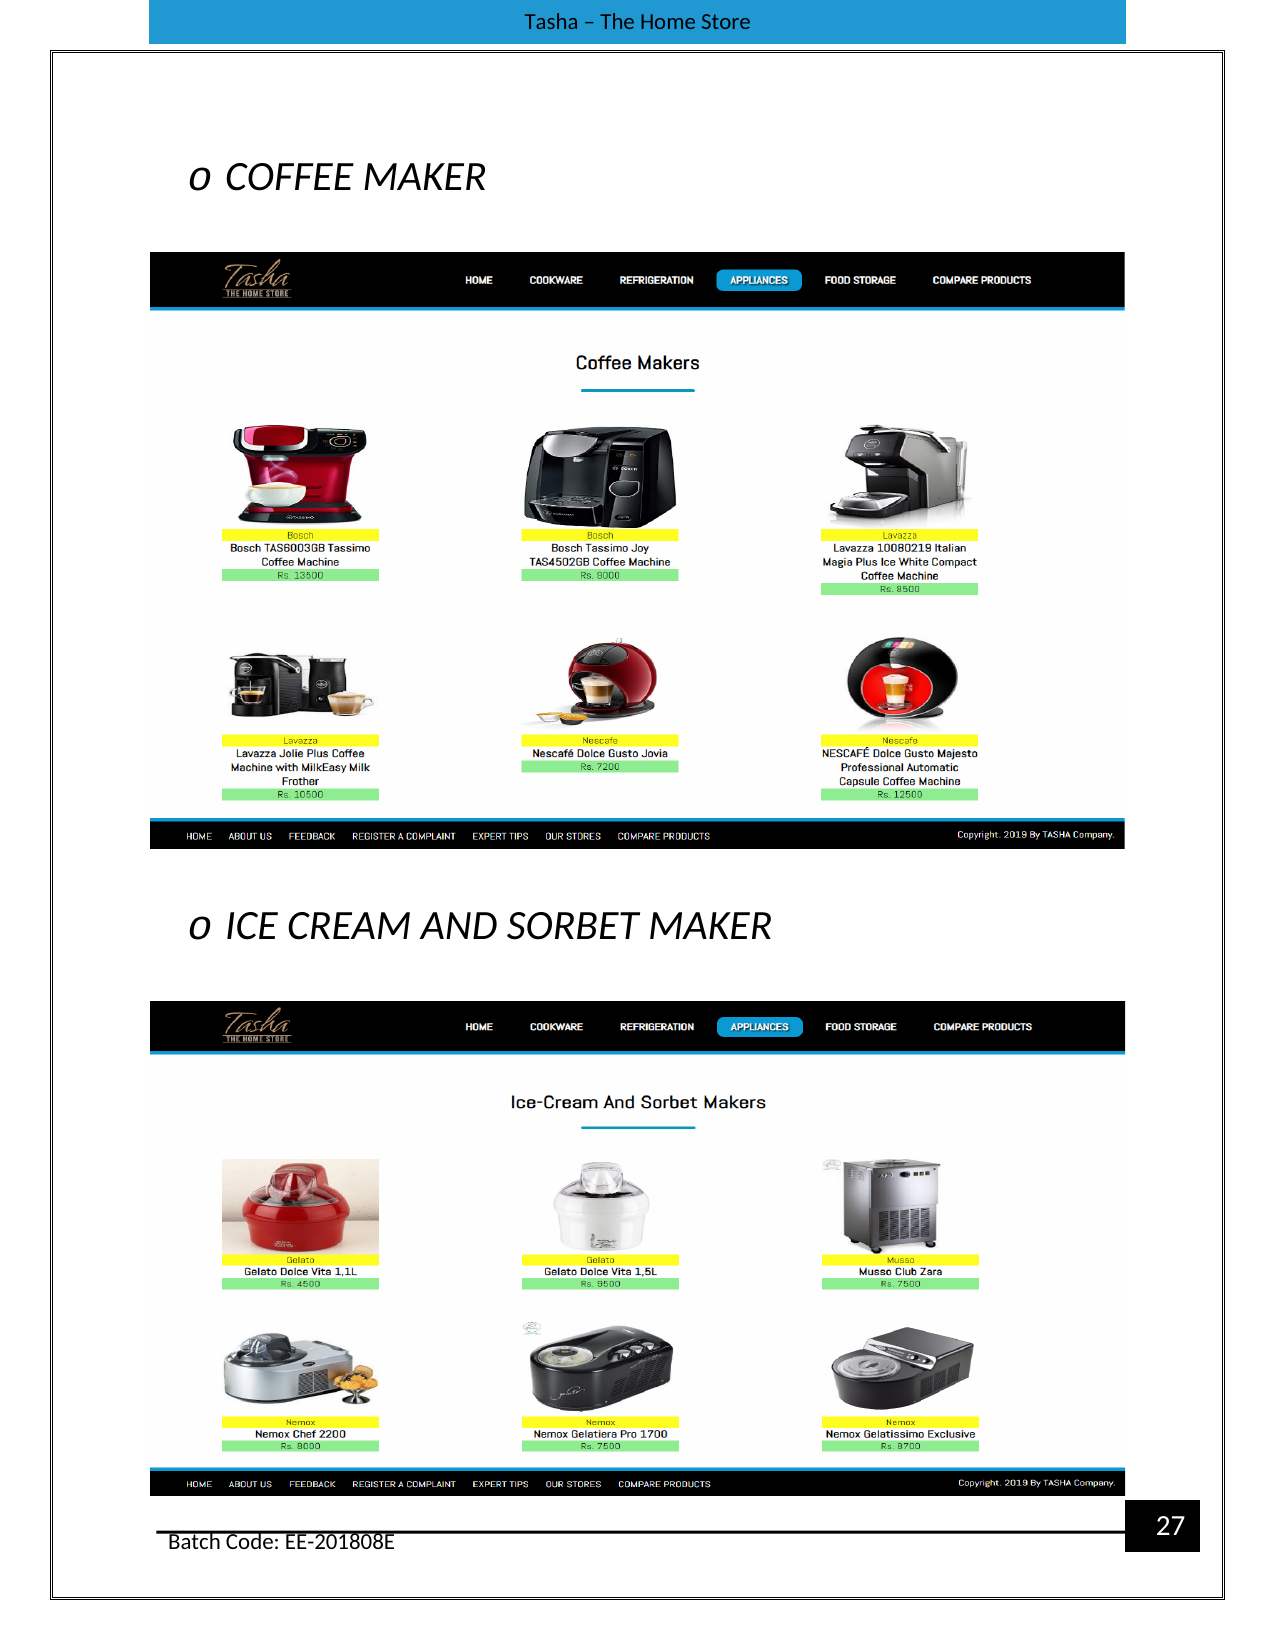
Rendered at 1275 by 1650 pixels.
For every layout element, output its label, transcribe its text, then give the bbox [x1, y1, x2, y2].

list COFFEE MAKER [187, 150, 1125, 203]
picture [150, 823, 1125, 849]
picture [150, 1001, 1125, 1050]
list ICE CREAM AND SORBET MAKER [187, 899, 1125, 952]
picture [150, 1472, 1125, 1496]
picture [150, 311, 1125, 817]
picture [150, 1055, 1125, 1467]
picture [150, 252, 1125, 306]
